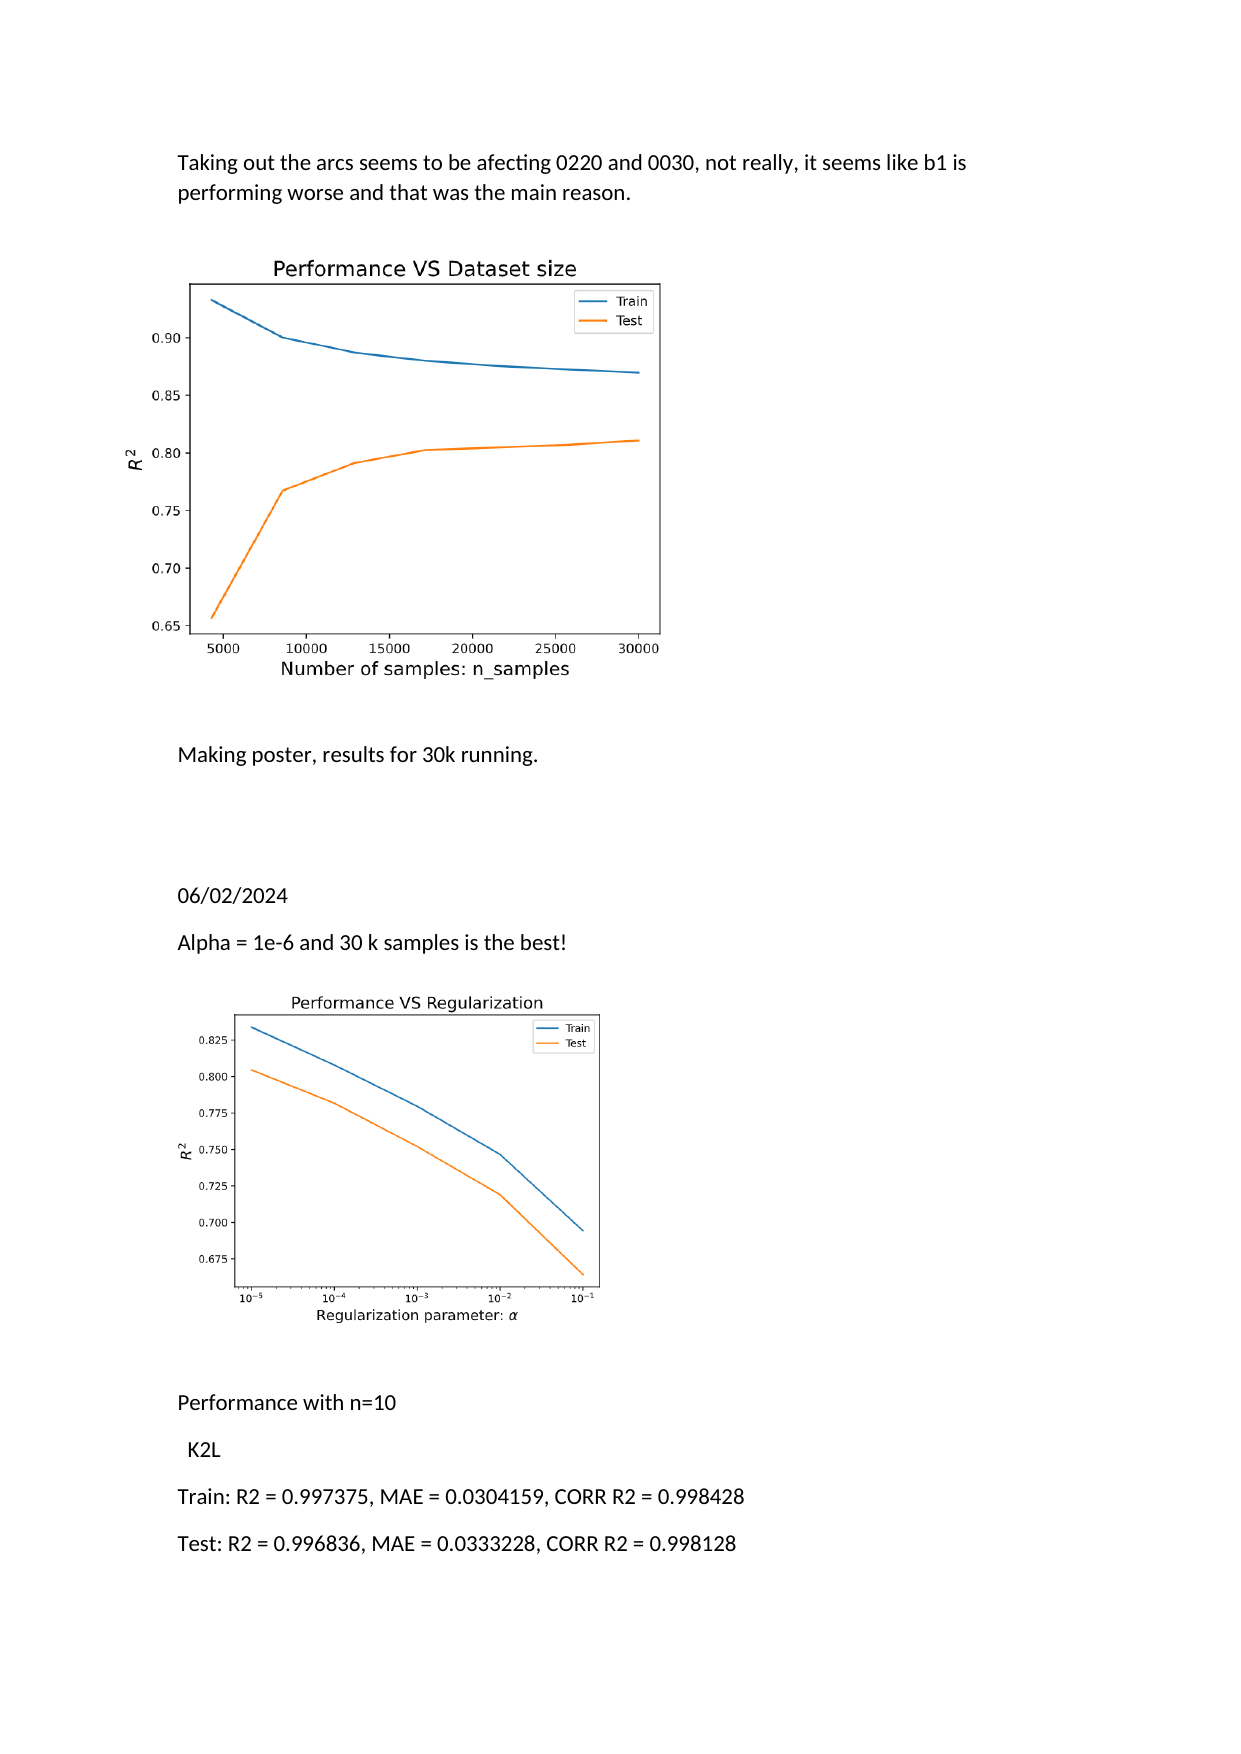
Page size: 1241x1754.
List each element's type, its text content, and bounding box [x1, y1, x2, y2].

picture [114, 230, 713, 682]
text Test: R2 = 0.996836, MAE = 0.0333228, CORR R2 = 0.998128 [177, 1529, 1063, 1557]
text Train: R2 = 0.997375, MAE = 0.0304159, CORR R2 = 0.998428 [177, 1482, 1063, 1510]
text Taking out the arcs seems to be afecting 0220 and 0030, not really, it seems like b1 is performing worse and that was the main reason. [177, 148, 1063, 206]
text Making poster, results for 30k running. [177, 740, 1063, 768]
text Alpha = 1e-6 and 30 k samples is the best! [177, 928, 1063, 956]
text K2L [177, 1435, 1063, 1463]
text Performance with n=10 [177, 1388, 1063, 1416]
text 06/02/2024 [177, 881, 1063, 909]
picture [177, 974, 645, 1323]
